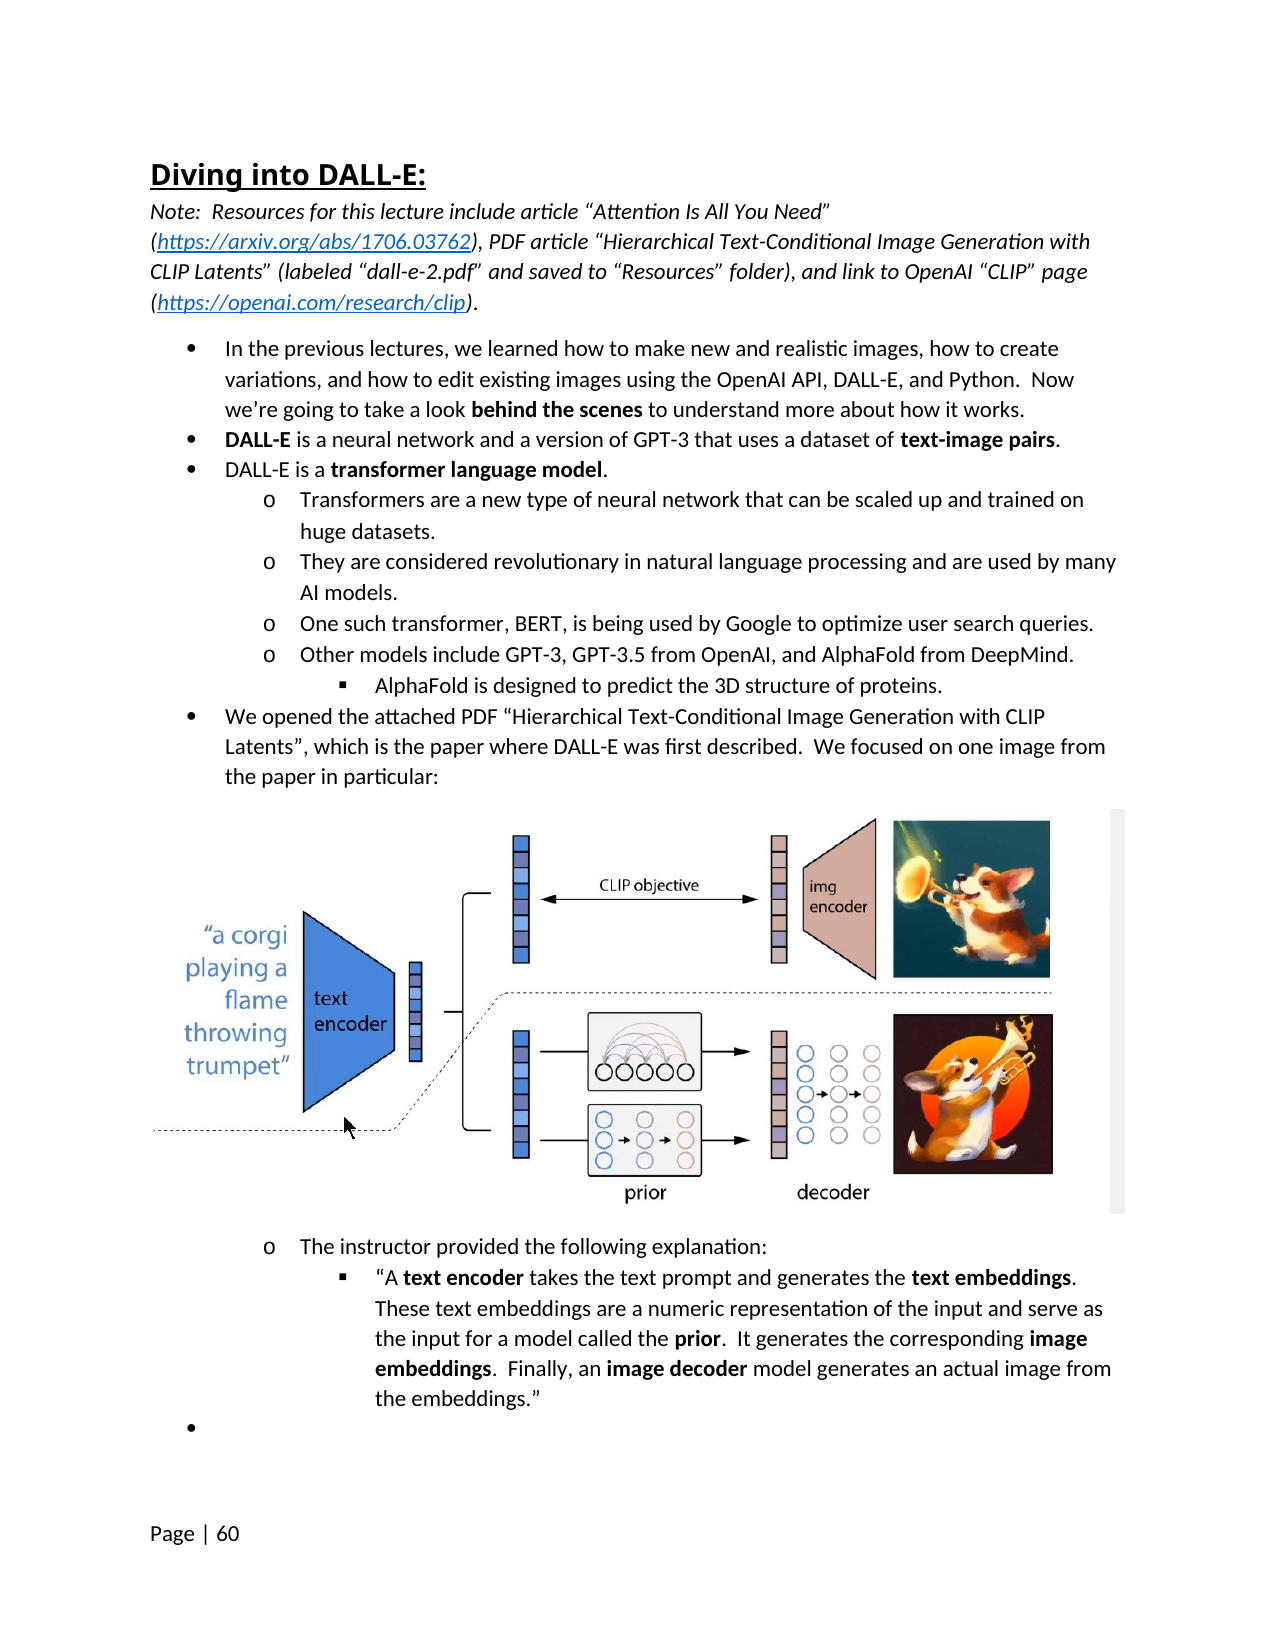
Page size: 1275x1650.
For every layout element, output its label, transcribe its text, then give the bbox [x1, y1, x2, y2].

list DALL-E is a transformer language model. [187, 455, 1125, 483]
list They are considered revolutionary in natural language processing and are used by many AI models. [262, 547, 1125, 606]
list We opened the attached PDF “Hierarchical Text-Conditional Image Generation with CLIP Latents”, which is the paper where DALL-E was first described. We focused on one image from the paper in particular: [187, 702, 1125, 790]
list The instructor provided the following explanation: [262, 1232, 1125, 1261]
picture [150, 809, 1125, 1214]
text Note: Resources for this lecture include article “Attention Is All You Need” (https://arxiv.org/abs/1706.03762), PDF article “Hierarchical Text-Conditional Image Generation with CLIP Latents” (labeled “dall-e-2.pdf” and saved to “Resources” folder), and link to OpenAI “CLIP” page (https://openai.com/research/clip). [150, 197, 1125, 316]
subtitle Diving into DALL-E: [150, 154, 1125, 194]
list Other models include GPT-3, GPT-3.5 from OpenAI, and AlphaFold from DeepMind. [262, 640, 1125, 669]
list One such transformer, BERT, is being used by Google to optimize user search queries. [262, 609, 1125, 638]
list AlphaFold is designed to predict the 3D structure of proteins. [337, 672, 1125, 699]
list In the previous lectures, we learned how to make new and realistic images, how to create variations, and how to edit existing images using the OpenAI API, DALL-E, and Python. Now we’re going to take a look behind the scenes to understand more about how it works. [187, 334, 1125, 423]
list Transformers are a new type of neural network that can be scaled up and trained on huge datasets. [262, 486, 1125, 545]
list “A text encoder takes the text prompt and generates the text embeddings. These text embeddings are a numeric representation of the input and serve as the input for a model called the prior. It generates the corresponding image embeddings. Finally, an image decoder model generates an actual image from the embeddings.” [337, 1263, 1125, 1412]
list DALL-E is a neural network and a version of GPT-3 that uses a dataset of text-image pairs. [187, 425, 1125, 453]
